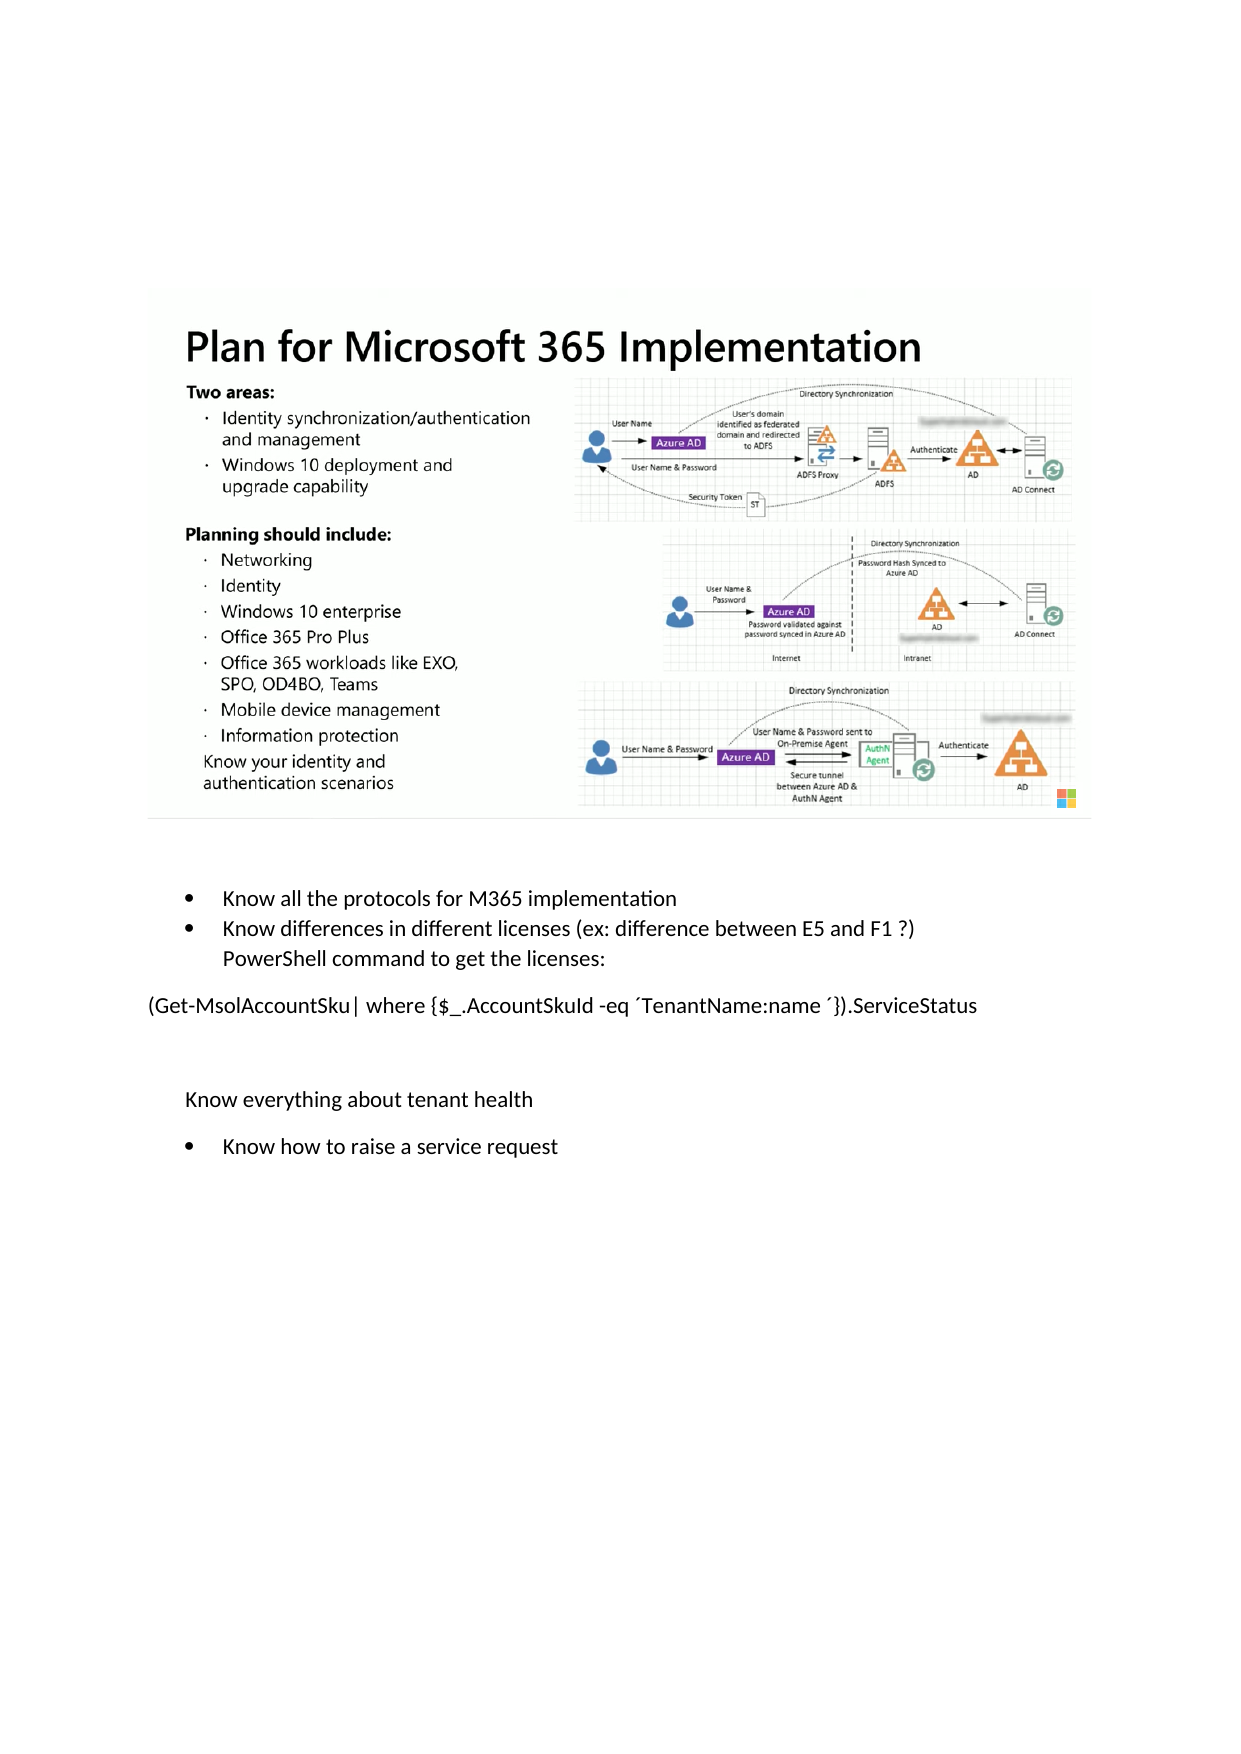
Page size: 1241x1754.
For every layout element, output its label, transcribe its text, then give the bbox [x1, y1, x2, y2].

text (Get-MsolAccountSku| where {$_.AccountSkuId -eq ´TenantName:name ´}).ServiceStatus [148, 991, 1093, 1019]
list Know differences in different licenses (ex: difference between E5 and F1 ?) [185, 914, 1093, 942]
list Know how to raise a service request [185, 1132, 1093, 1160]
list Know all the protocols for M365 implementation [185, 884, 1093, 912]
text Know everything about tenant health [185, 1085, 1093, 1113]
picture [147, 288, 1092, 819]
list PowerShell command to get the licenses: [223, 944, 1093, 973]
